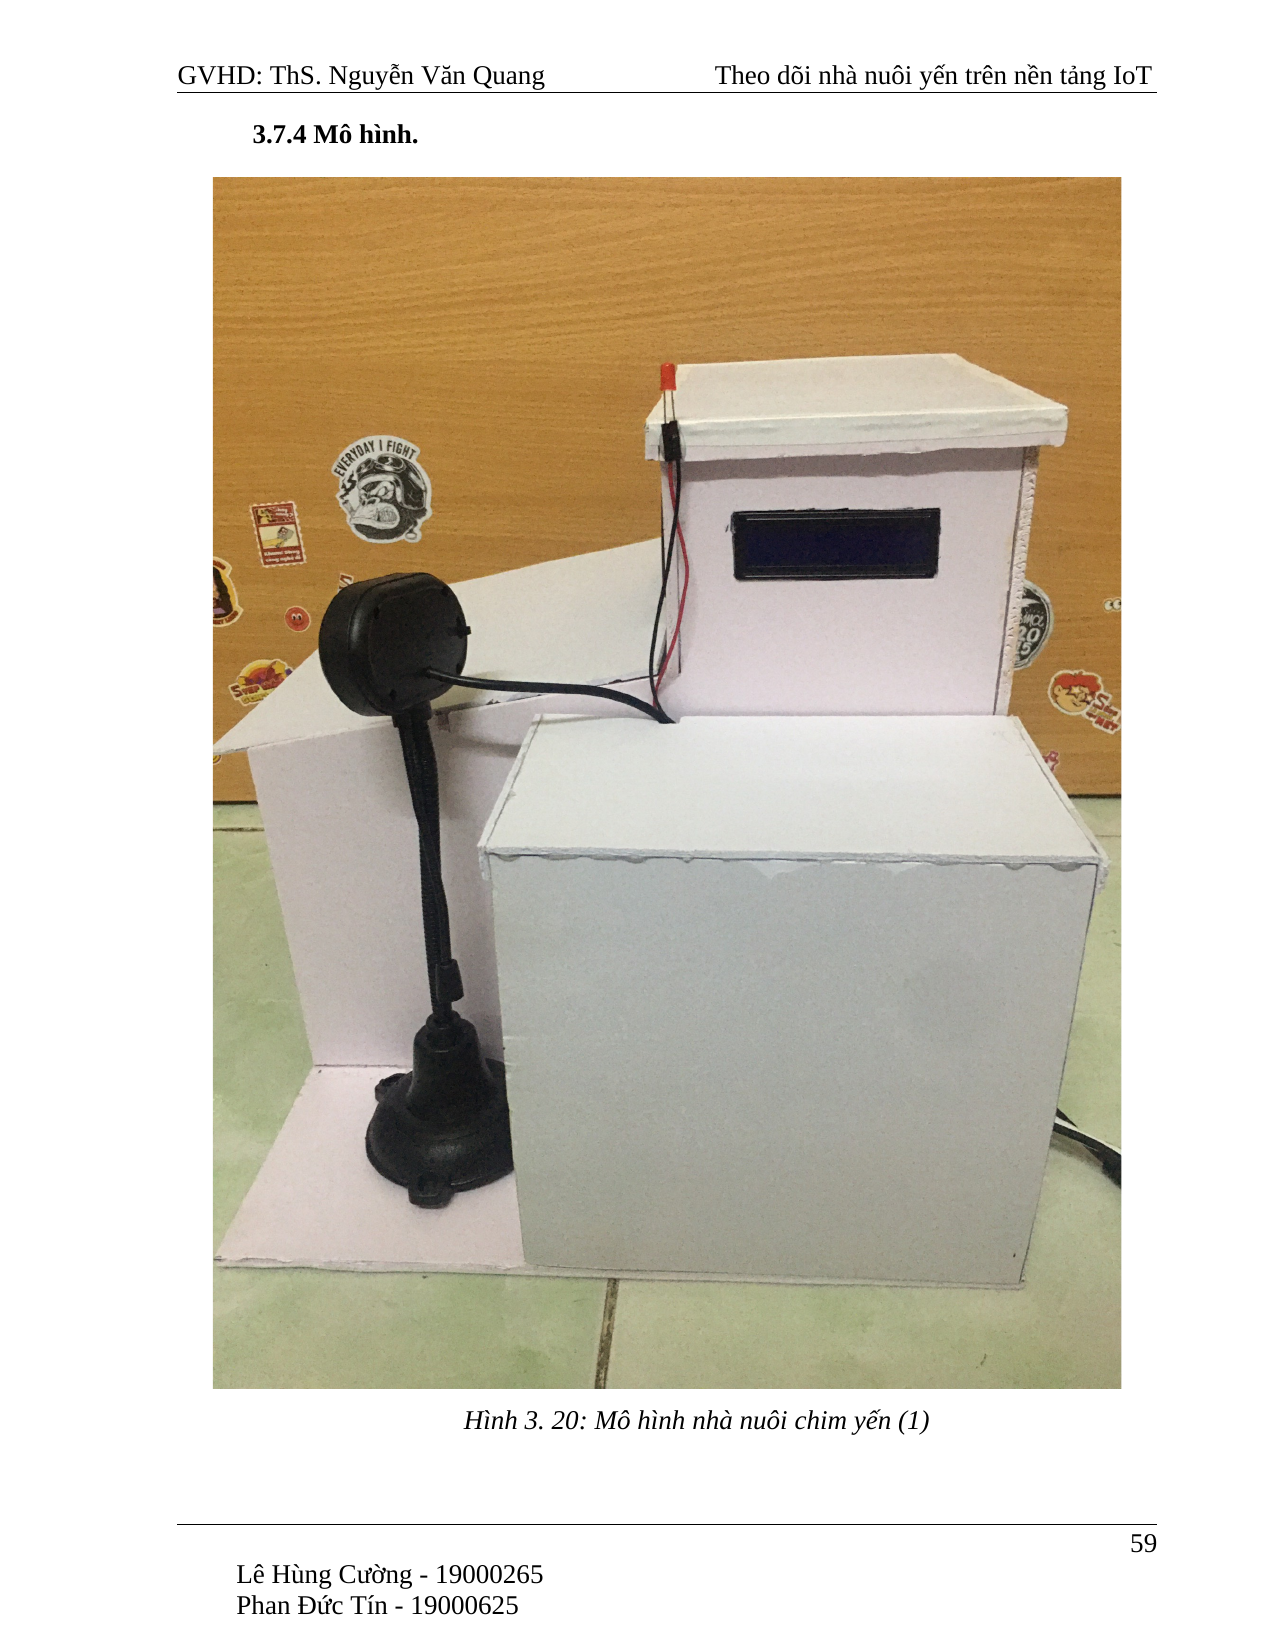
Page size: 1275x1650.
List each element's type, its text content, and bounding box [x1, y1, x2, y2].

picture [212, 177, 1122, 1389]
text Hình 3. 20: Mô hình nhà nuôi chim yến (1) [177, 1404, 1157, 1435]
subtitle 3.7.4 Mô hình. [177, 118, 1157, 149]
